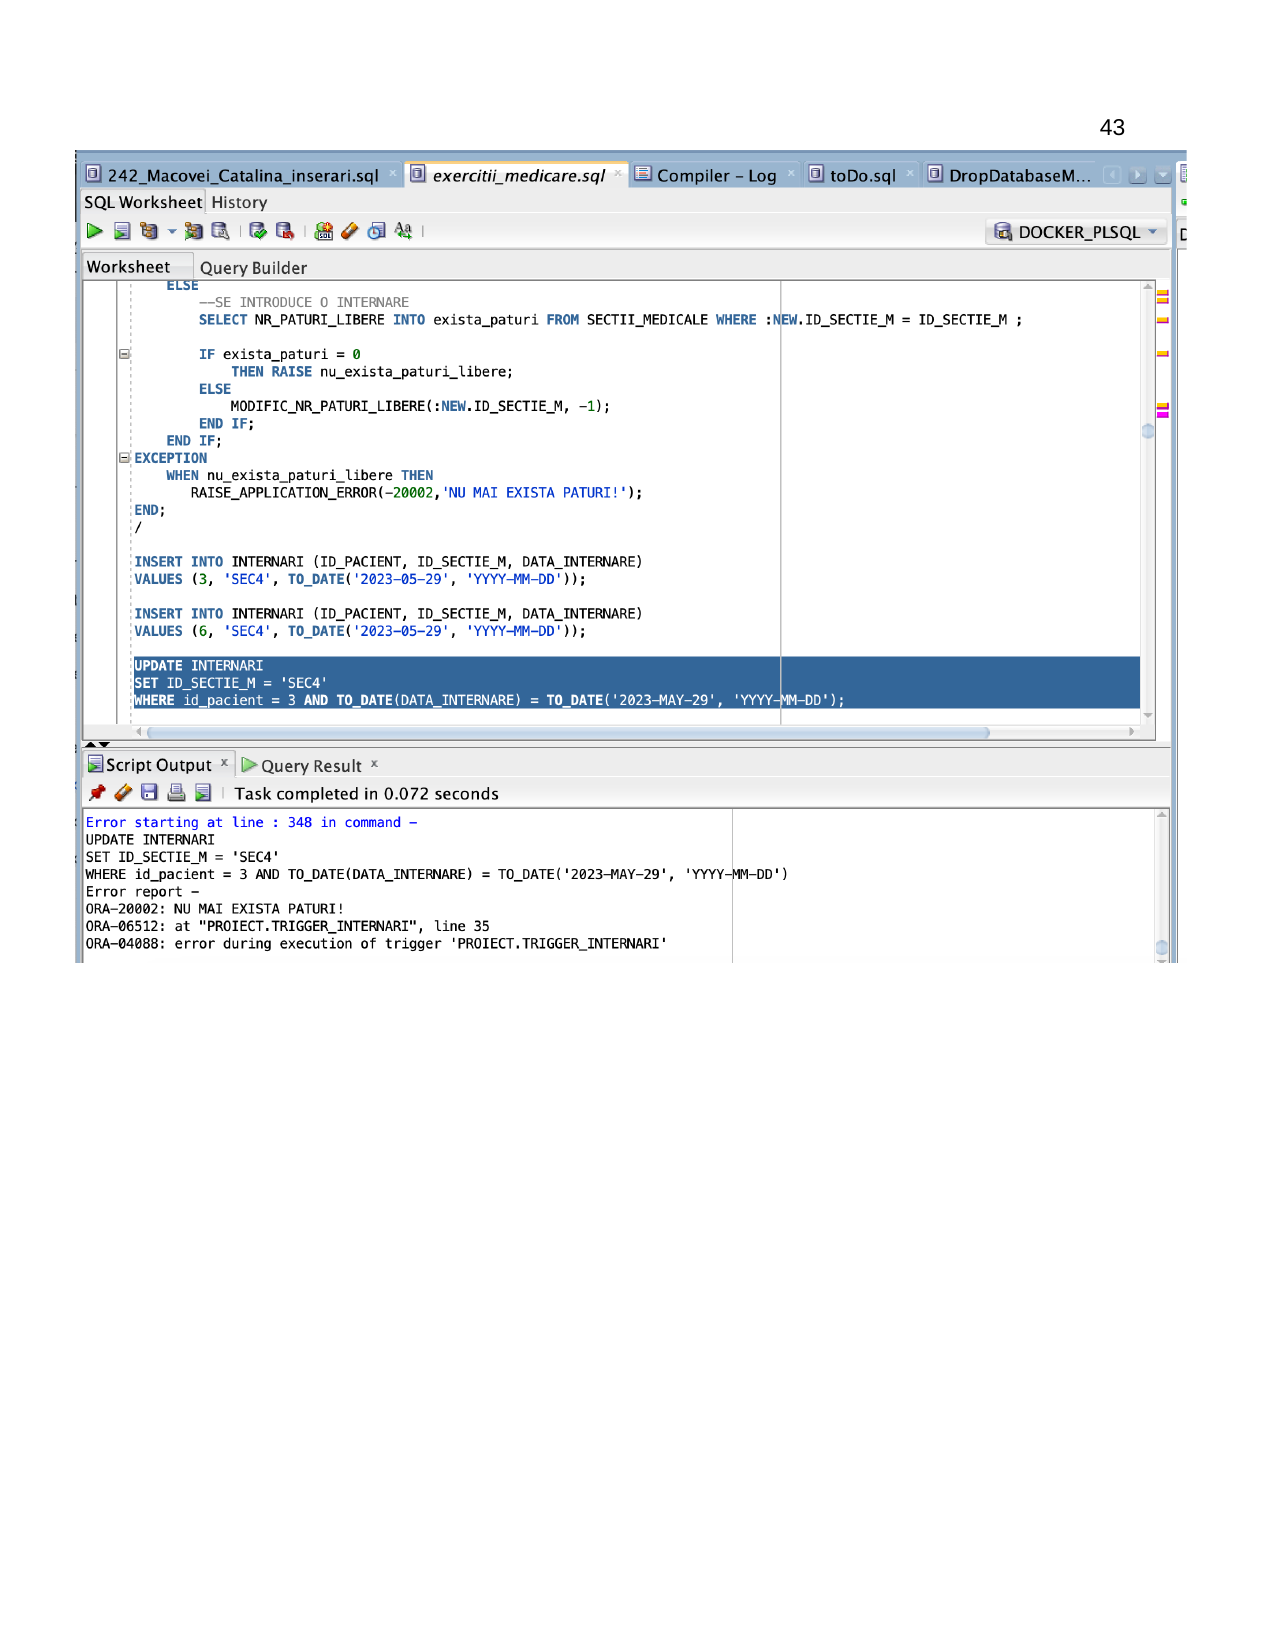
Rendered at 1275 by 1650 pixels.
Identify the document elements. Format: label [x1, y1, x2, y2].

picture [75, 150, 1187, 963]
